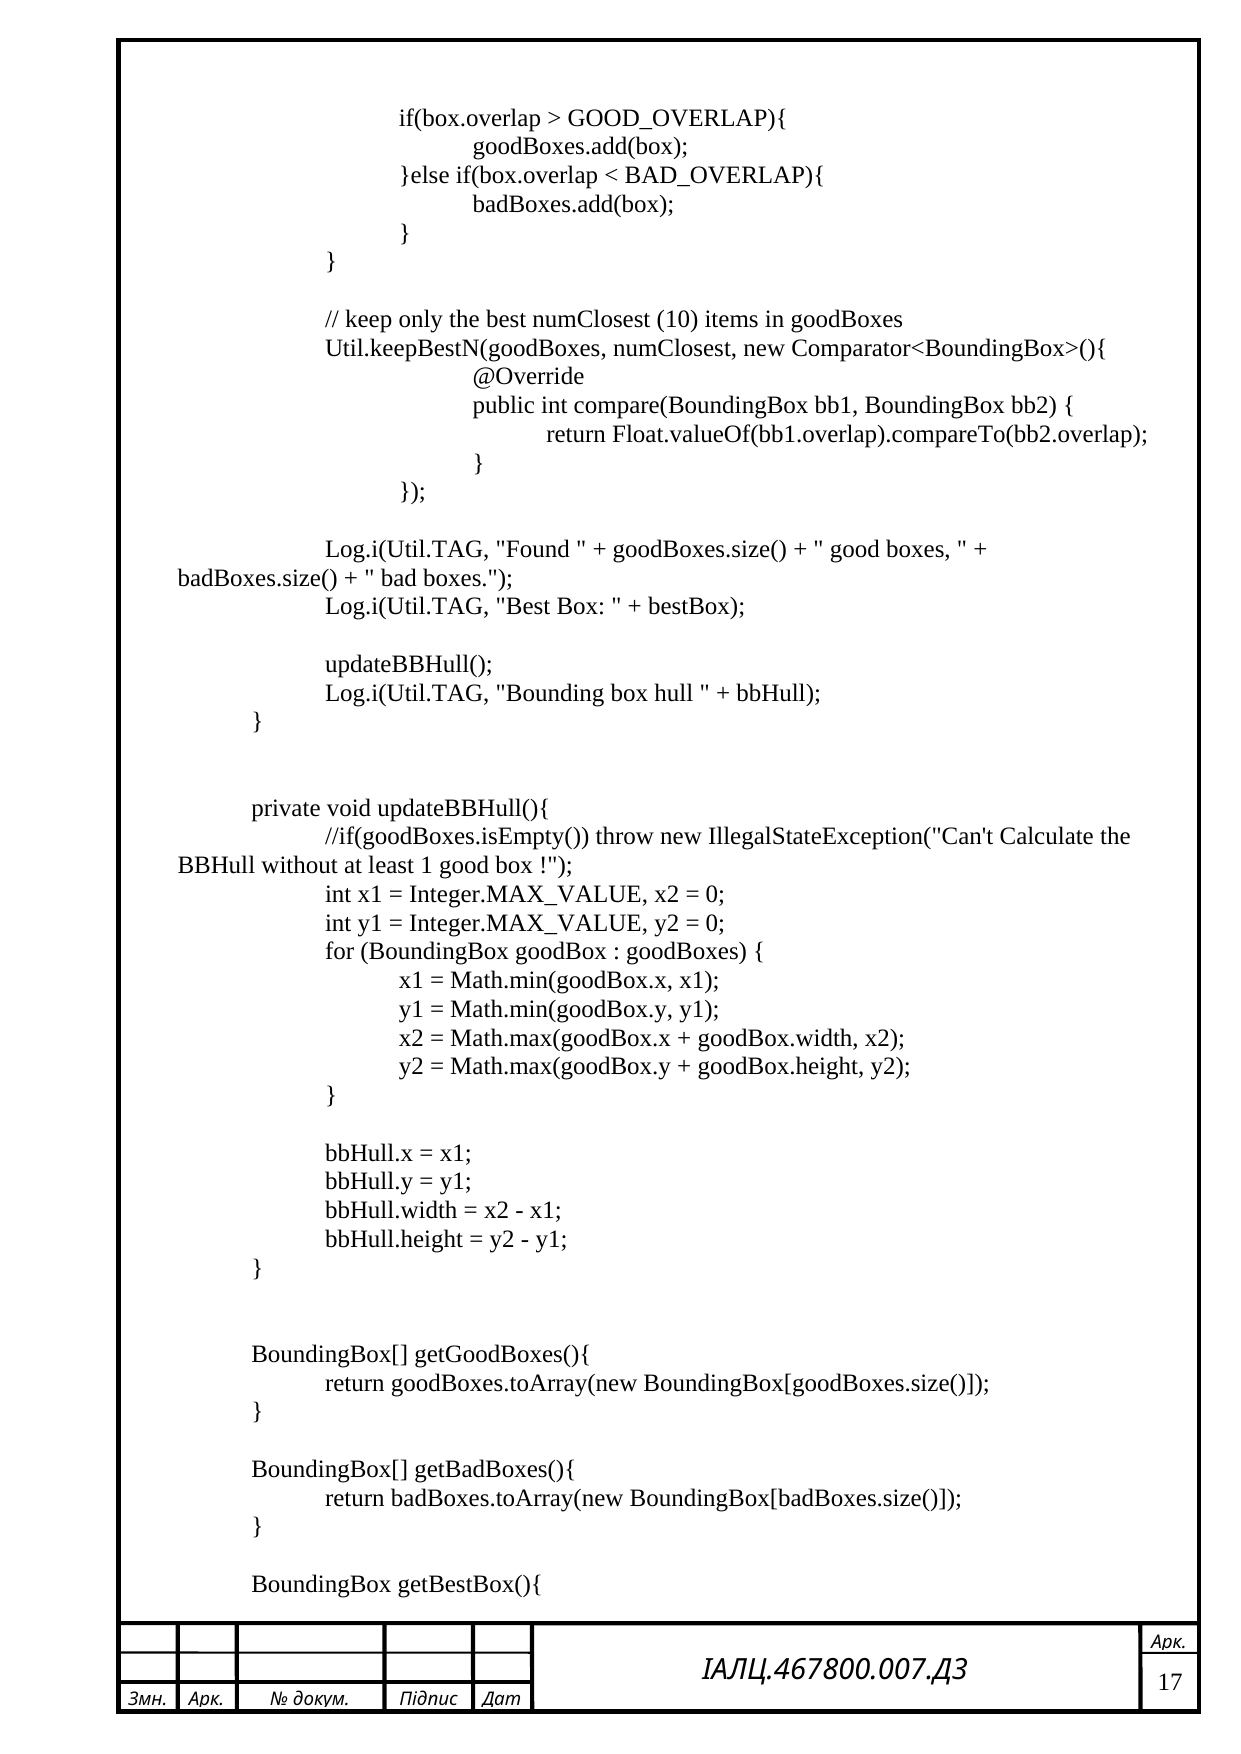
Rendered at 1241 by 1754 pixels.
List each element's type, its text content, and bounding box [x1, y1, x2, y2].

text } [177, 1080, 1152, 1109]
text }else if(box.overlap < BAD_OVERLAP){ [177, 160, 1152, 189]
text updateBBHull(); [177, 649, 1152, 678]
text Log.i(Util.TAG, "Best Box: " + bestBox); [177, 591, 1152, 620]
text BoundingBox[] getBadBoxes(){ [177, 1454, 1152, 1483]
text } [177, 448, 1152, 476]
text return badBoxes.toArray(new BoundingBox[badBoxes.size()]); [177, 1483, 1152, 1511]
text BoundingBox getBestBox(){ [177, 1569, 1152, 1598]
text public int compare(BoundingBox bb1, BoundingBox bb2) { [177, 390, 1152, 419]
text bbHull.height = y2 - y1; [177, 1224, 1152, 1253]
text bbHull.width = x2 - x1; [177, 1195, 1152, 1224]
text } [177, 1396, 1152, 1425]
text x1 = Math.min(goodBox.x, x1); [177, 965, 1152, 994]
text private void updateBBHull(){ [177, 793, 1152, 821]
text //if(goodBoxes.isEmpty()) throw new IllegalStateException("Can't Calculate the BBHull without at least 1 good box !"); [177, 821, 1152, 879]
text return Float.valueOf(bb1.overlap).compareTo(bb2.overlap); [177, 419, 1152, 448]
text } [177, 246, 1152, 275]
text return goodBoxes.toArray(new BoundingBox[goodBoxes.size()]); [177, 1368, 1152, 1396]
text } [177, 218, 1152, 246]
text if(box.overlap > GOOD_OVERLAP){ [177, 103, 1152, 131]
text BoundingBox[] getGoodBoxes(){ [177, 1339, 1152, 1368]
text int y1 = Integer.MAX_VALUE, y2 = 0; [177, 908, 1152, 936]
text x2 = Math.max(goodBox.x + goodBox.width, x2); [177, 1023, 1152, 1051]
text // keep only the best numClosest (10) items in goodBoxes [177, 304, 1152, 333]
text y2 = Math.max(goodBox.y + goodBox.height, y2); [177, 1051, 1152, 1080]
text } [177, 1253, 1152, 1281]
text }); [177, 476, 1152, 505]
text Log.i(Util.TAG, "Found " + goodBoxes.size() + " good boxes, " + badBoxes.size() + " bad boxes."); [177, 534, 1152, 591]
text for (BoundingBox goodBox : goodBoxes) { [177, 936, 1152, 965]
text bbHull.x = x1; [177, 1138, 1152, 1166]
text goodBoxes.add(box); [177, 131, 1152, 160]
text } [177, 1511, 1152, 1540]
text @Override [177, 361, 1152, 390]
text Log.i(Util.TAG, "Bounding box hull " + bbHull); [177, 678, 1152, 706]
text badBoxes.add(box); [177, 189, 1152, 218]
text } [177, 706, 1152, 735]
text Util.keepBestN(goodBoxes, numClosest, new Comparator<BoundingBox>(){ [177, 333, 1152, 361]
text int x1 = Integer.MAX_VALUE, x2 = 0; [177, 879, 1152, 908]
text y1 = Math.min(goodBox.y, y1); [177, 994, 1152, 1023]
text bbHull.y = y1; [177, 1166, 1152, 1195]
